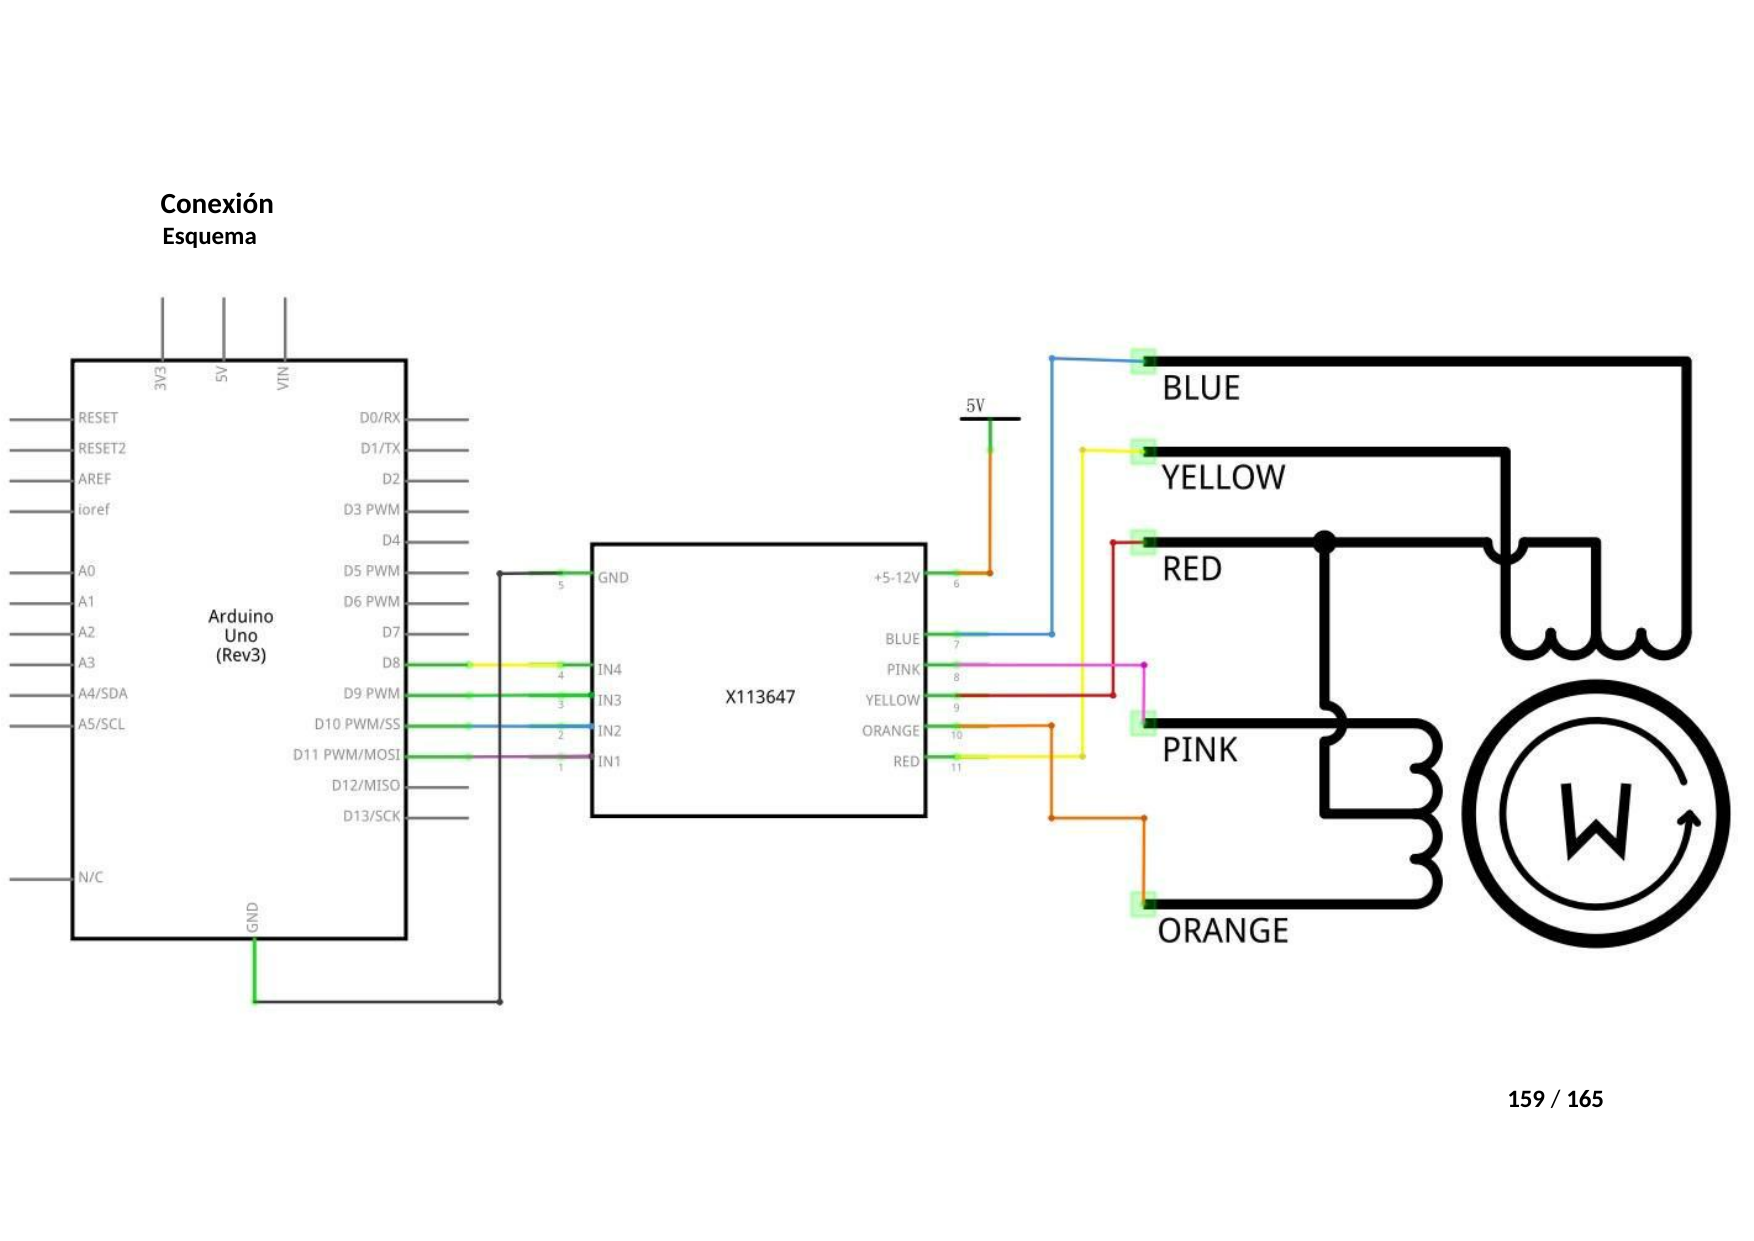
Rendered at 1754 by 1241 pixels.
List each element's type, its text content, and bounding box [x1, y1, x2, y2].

text Conexión [160, 185, 1604, 220]
text 159 / 165 [150, 1083, 1604, 1113]
text Esquema [162, 220, 1604, 251]
picture [1, 263, 1754, 1028]
